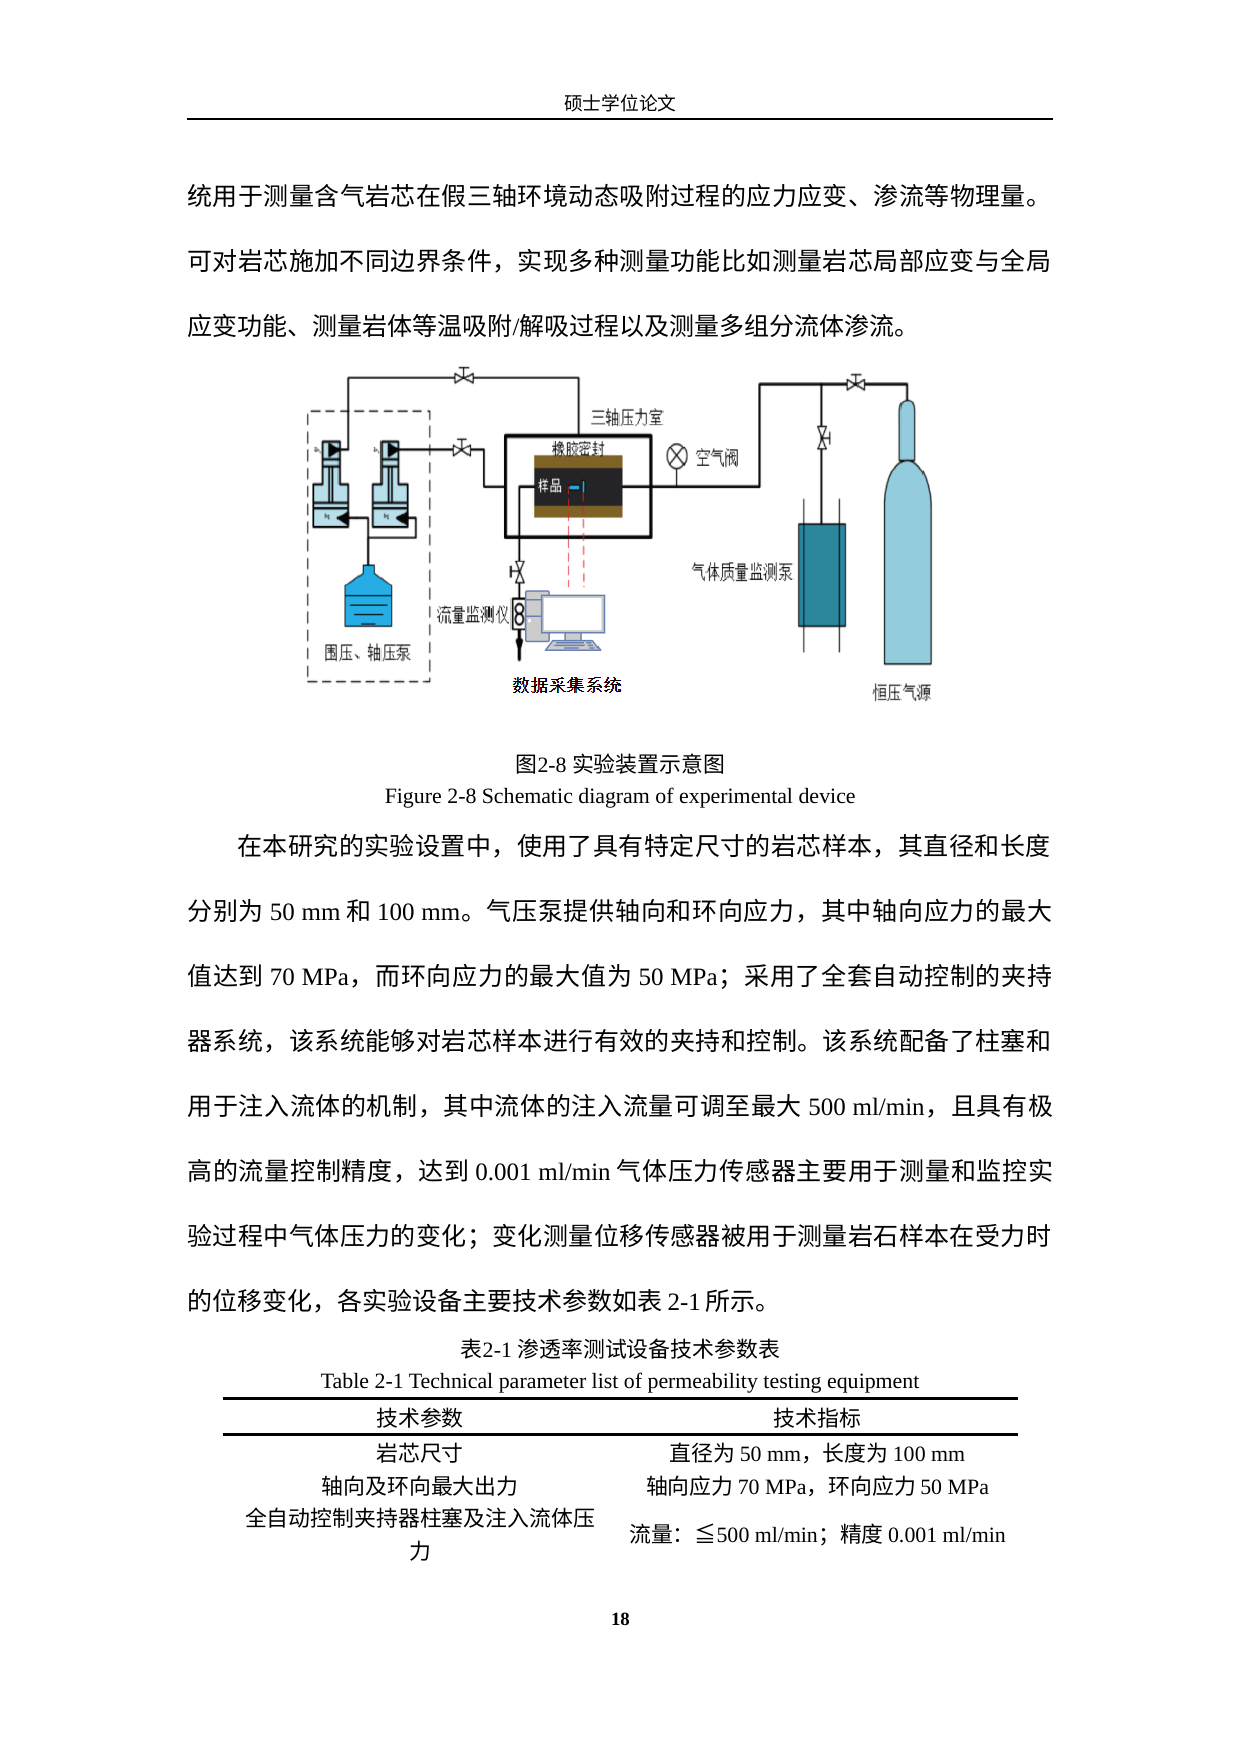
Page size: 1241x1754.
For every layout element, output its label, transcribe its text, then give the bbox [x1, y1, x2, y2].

table_cell 轴向应力70 MPa，环向应力50 MPa [617, 1468, 1018, 1501]
picture [295, 357, 945, 721]
text 表2-1 渗透率测试设备技术参数表 [187, 1332, 1053, 1364]
text Figure - Schematic diagram of experimental device [187, 779, 1053, 812]
table_cell 全自动控制夹持器柱塞及注入流体压力 [223, 1501, 617, 1566]
table_cell 直径为50 mm，长度为100 mm [617, 1436, 1018, 1468]
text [187, 162, 1053, 357]
table_cell 岩芯尺寸 [223, 1436, 617, 1468]
table_header 技术指标 [617, 1400, 1018, 1433]
text 在本研究的实验设置中，使用了具有特定尺寸的岩芯样本，其直径和长度分别为50 mm和100 mm。气压泵提供轴向和环向应力，其中轴向应力的最大值达到70 MPa，而环向应力的最大值为50 MPa；采用了全套自动控制的夹持器系统，该系统能够对岩芯样本进行有效的夹持和控制。该系统配备了柱塞和用于注入流体的机制，其中流体的注入流量可调至最大500 ml/min，且具有极高的流量控制精度，达到0.001 ml/min气体压力传感器主要用于测量和监控实验过程中气体压力的变化；变化测量位移传感器被用于测量岩石样本在受力时的位移变化，各实验设备主要技术参数如表2-1所示。 [187, 812, 1053, 1332]
table_header 技术参数 [223, 1400, 617, 1433]
table_cell 轴向及环向最大出力 [223, 1468, 617, 1501]
text Table - Technical parameter list of permeability testing equipment [187, 1364, 1053, 1397]
table_cell 流量：≦500 ml/min；精度0.001 ml/min [617, 1501, 1018, 1566]
